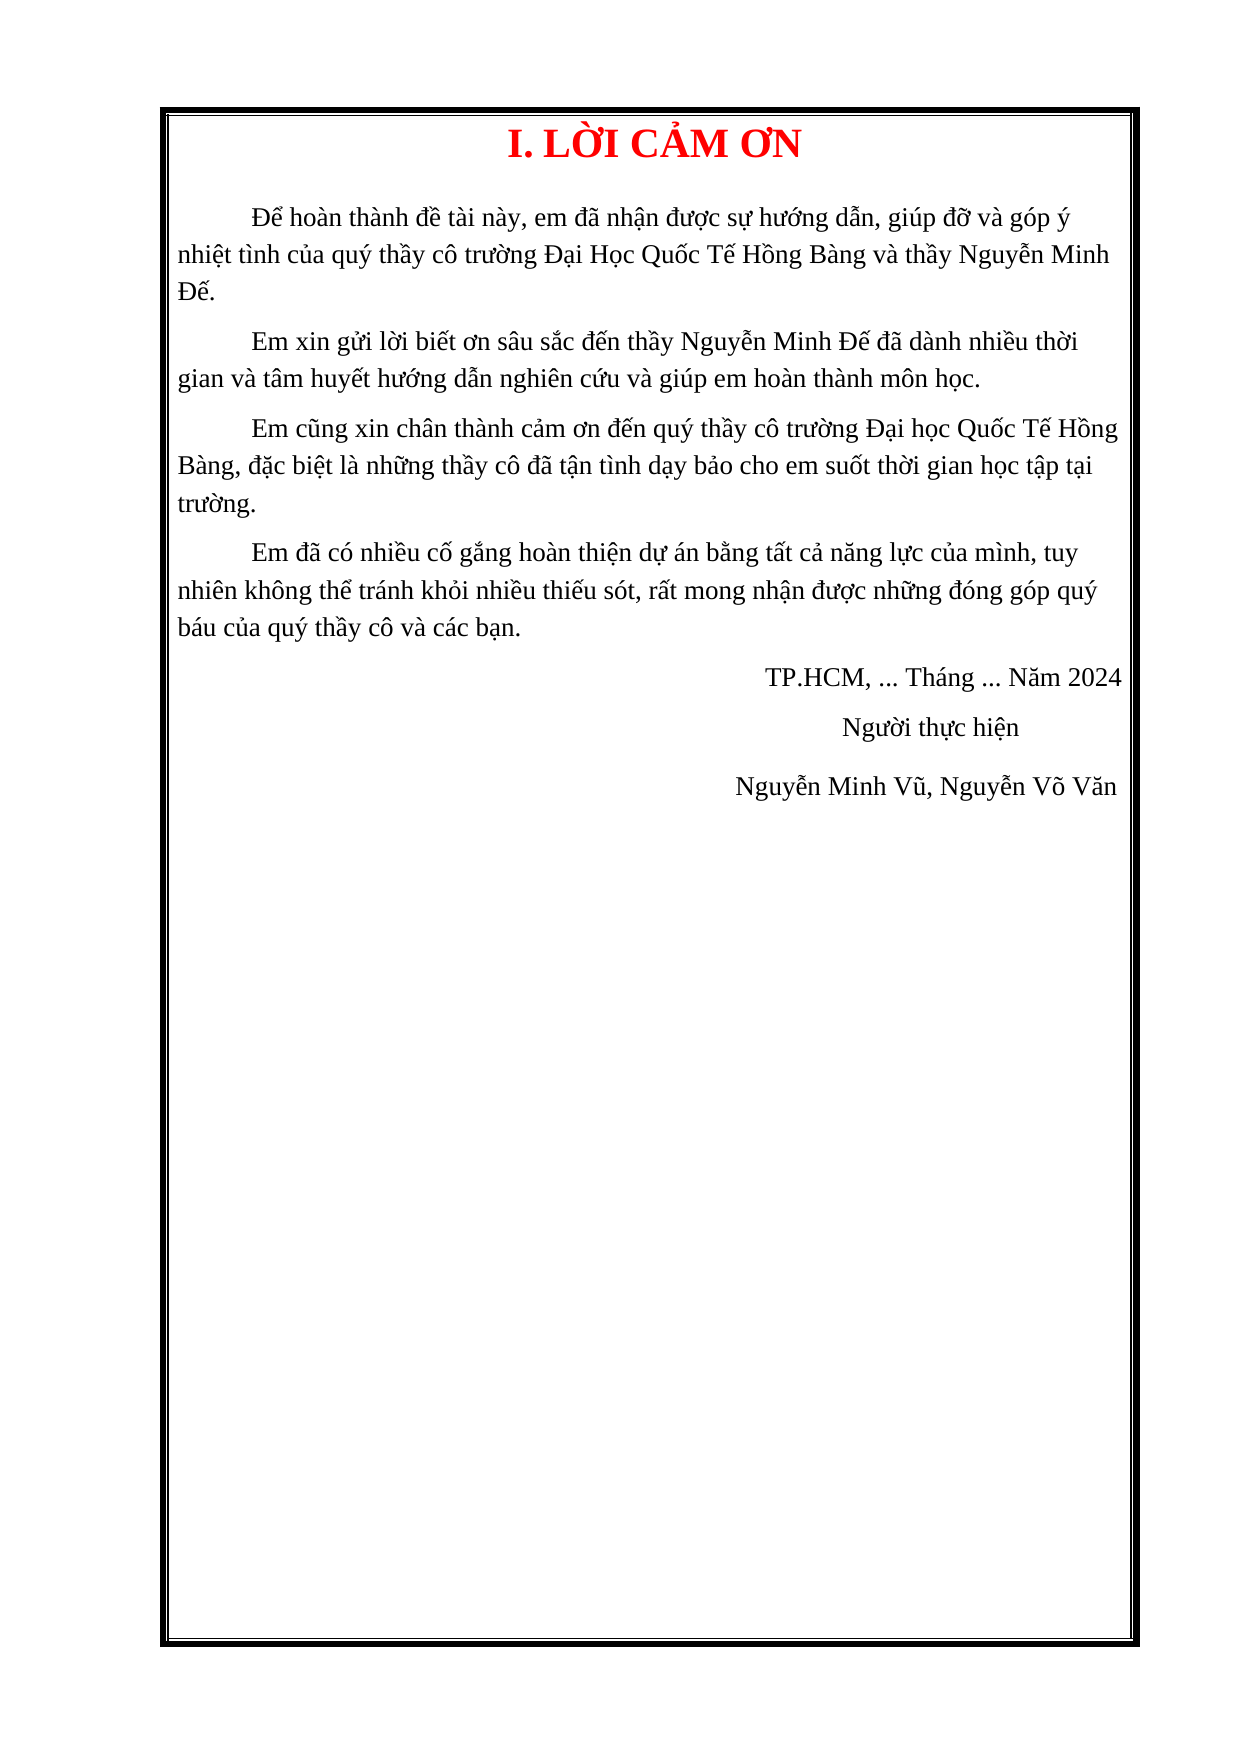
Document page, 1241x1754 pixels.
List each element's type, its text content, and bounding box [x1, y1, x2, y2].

text Người thực hiện [665, 711, 1122, 742]
title LỜI CẢM ƠN [533, 118, 1122, 166]
text Em đã có nhiều cố gắng hoàn thiện dự án bằng tất cả năng lực của mình, tuy nhiên không thể tránh khỏi nhiều thiếu sót, rất mong nhận được những đóng góp quý báu của quý thầy cô và các bạn. [177, 536, 1122, 642]
text Em xin gửi lời biết ơn sâu sắc đến thầy Nguyễn Minh Đế đã dành nhiều thời gian và tâm huyết hướng dẫn nghiên cứu và giúp em hoàn thành môn học. [177, 325, 1122, 393]
text Để hoàn thành đề tài này, em đã nhận được sự hướng dẫn, giúp đỡ và góp ý nhiệt tình của quý thầy cô trường Đại Học Quốc Tế Hồng Bàng và thầy Nguyễn Minh Đế. [177, 201, 1122, 306]
text Em cũng xin chân thành cảm ơn đến quý thầy cô trường Đại học Quốc Tế Hồng Bàng, đặc biệt là những thầy cô đã tận tình dạy bảo cho em suốt thời gian học tập tại trường. [177, 412, 1122, 518]
text Nguyễn Minh Vũ, Nguyễn Võ Văn [730, 770, 1122, 801]
text TP.HCM, ... Tháng ... Năm 2024 [177, 661, 1122, 692]
